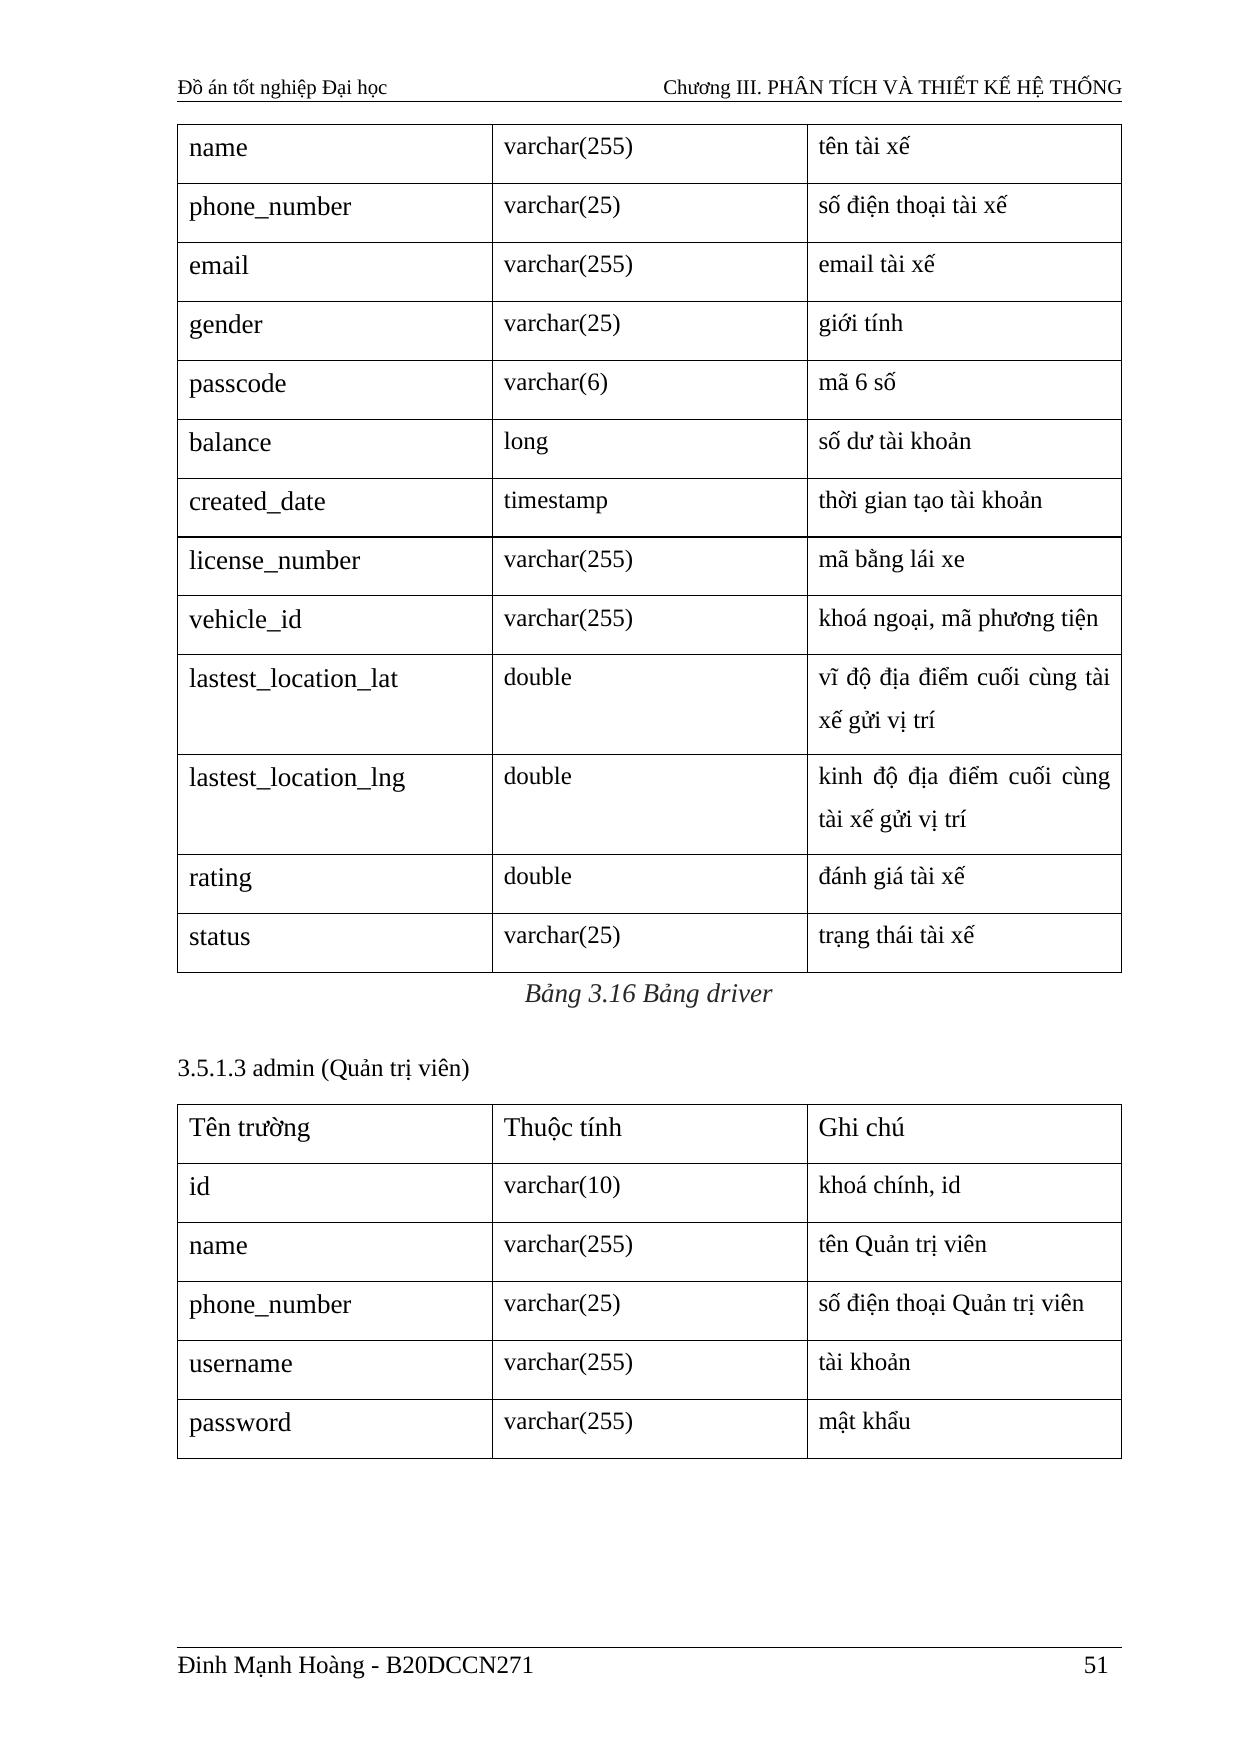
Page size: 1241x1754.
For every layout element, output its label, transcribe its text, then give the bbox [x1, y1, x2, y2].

table_cell varchar(25) [493, 184, 807, 242]
table_cell số điện thoại tài xế [808, 184, 1121, 242]
table_cell varchar(25) [493, 914, 807, 972]
table_cell varchar(255) [493, 596, 807, 654]
table_cell thời gian tạo tài khoản [808, 479, 1121, 536]
table_cell double [493, 855, 807, 913]
table_header Thuộc tính [493, 1105, 807, 1163]
table_cell email tài xế [808, 243, 1121, 301]
table_cell phone_number [178, 184, 492, 242]
table_cell varchar(25) [493, 1282, 807, 1340]
table_cell email [178, 243, 492, 301]
table_cell balance [178, 420, 492, 477]
table_cell varchar(255) [493, 538, 807, 595]
table_cell name [178, 125, 492, 183]
subtitle Bảng 3.16 Bảng driver [177, 977, 1122, 1008]
table_cell varchar(25) [493, 302, 807, 359]
table_cell khoá ngoại, mã phương tiện [808, 596, 1121, 654]
table_cell phone_number [178, 1282, 492, 1340]
table_cell varchar(255) [493, 125, 807, 183]
table_cell mật khẩu [808, 1400, 1121, 1458]
table_cell rating [178, 855, 492, 913]
table_cell license_number [178, 538, 492, 595]
table_cell số dư tài khoản [808, 420, 1121, 477]
table_cell varchar(10) [493, 1164, 807, 1222]
table_cell passcode [178, 361, 492, 418]
table_cell lastest_location_lng [178, 755, 492, 854]
table_cell varchar(255) [493, 1400, 807, 1458]
table_cell số điện thoại Quản trị viên [808, 1282, 1121, 1340]
table_cell name [178, 1223, 492, 1281]
table_cell varchar(6) [493, 361, 807, 418]
table_cell tên tài xế [808, 125, 1121, 183]
table_cell tài khoản [808, 1341, 1121, 1399]
table_cell mã bằng lái xe [808, 538, 1121, 595]
table_cell double [493, 655, 807, 754]
table_cell vĩ độ địa điểm cuối cùng tài xế gửi vị trí [808, 655, 1121, 754]
table_cell giới tính [808, 302, 1121, 359]
table_cell status [178, 914, 492, 972]
table_cell mã 6 số [808, 361, 1121, 418]
subtitle 3.5.1.3 admin (Quản trị viên) [177, 1053, 1122, 1081]
table_cell lastest_location_lat [178, 655, 492, 754]
table_cell password [178, 1400, 492, 1458]
table_cell trạng thái tài xế [808, 914, 1121, 972]
table_cell tên Quản trị viên [808, 1223, 1121, 1281]
table_cell kinh độ địa điểm cuối cùng tài xế gửi vị trí [808, 755, 1121, 854]
table_cell double [493, 755, 807, 854]
table_cell khoá chính, id [808, 1164, 1121, 1222]
table_cell gender [178, 302, 492, 359]
table_cell đánh giá tài xế [808, 855, 1121, 913]
table_cell long [493, 420, 807, 477]
table_cell varchar(255) [493, 243, 807, 301]
table_header Ghi chú [808, 1105, 1121, 1163]
table_cell username [178, 1341, 492, 1399]
table_cell id [178, 1164, 492, 1222]
table_cell varchar(255) [493, 1341, 807, 1399]
table_cell vehicle_id [178, 596, 492, 654]
table_cell created_date [178, 479, 492, 536]
table_cell varchar(255) [493, 1223, 807, 1281]
table_cell timestamp [493, 479, 807, 536]
table_header Tên trường [178, 1105, 492, 1163]
